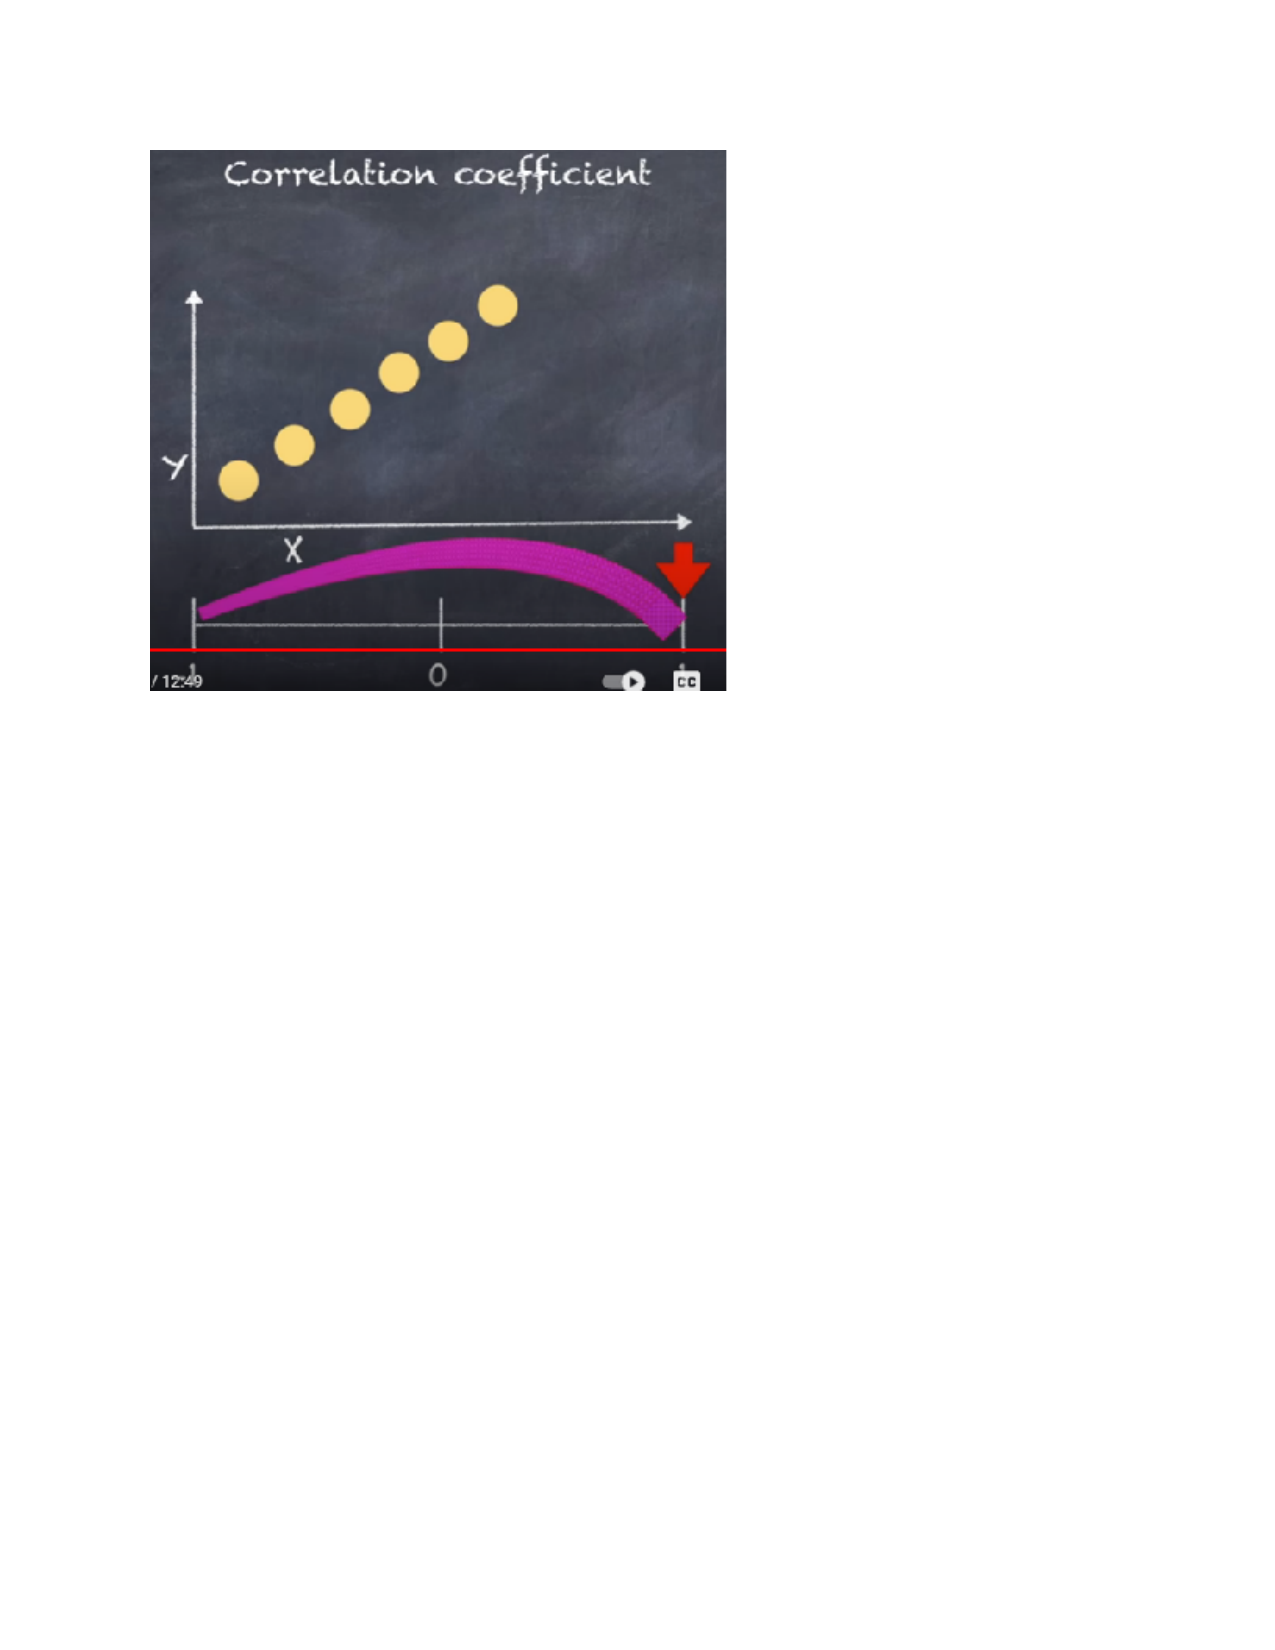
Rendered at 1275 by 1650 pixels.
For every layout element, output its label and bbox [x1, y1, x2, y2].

picture [150, 150, 727, 691]
